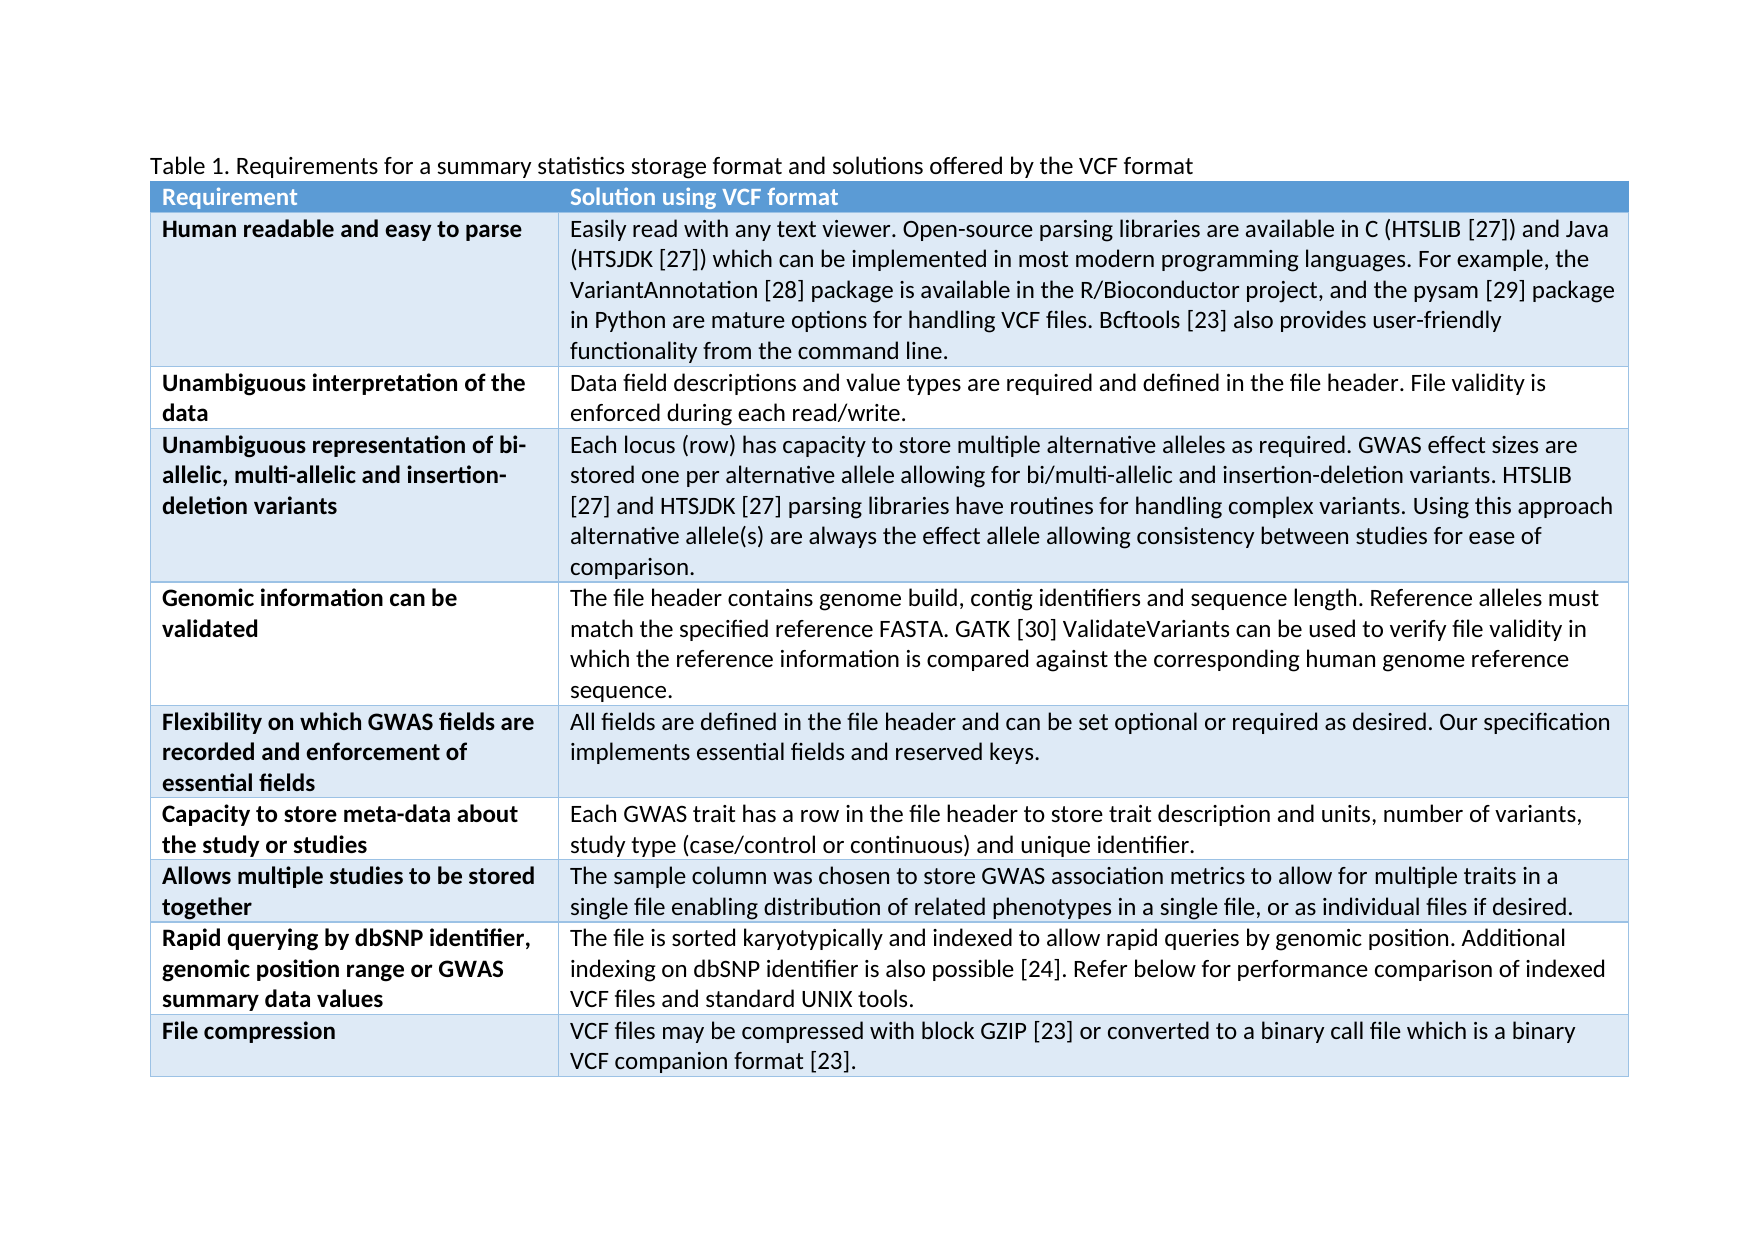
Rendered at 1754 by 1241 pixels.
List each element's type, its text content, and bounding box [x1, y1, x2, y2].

table_cell The file is sorted karyotypically and indexed to allow rapid queries by genomic position. Additional indexing on dbSNP identifier is also possible [24]. Refer below for performance comparison of indexed VCF files and standard UNIX tools. [559, 923, 1628, 1014]
table_cell The file header contains genome build, contig identifiers and sequence length. Reference alleles must match the specified reference FASTA. GATK [30] ValidateVariants can be used to verify file validity in which the reference information is compared against the corresponding human genome reference sequence. [559, 583, 1628, 704]
table_cell Flexibility on which GWAS fields are recorded and enforcement of essential fields [151, 706, 558, 797]
table_cell File compression [151, 1015, 558, 1076]
table_cell VCF files may be compressed with block GZIP [23] or converted to a binary call file which is a binary VCF companion format [23]. [559, 1015, 1628, 1076]
table_cell The sample column was chosen to store GWAS association metrics to allow for multiple traits in a single file enabling distribution of related phenotypes in a single file, or as individual files if desired. [559, 860, 1628, 921]
table_cell Unambiguous interpretation of the data [151, 367, 558, 428]
table_cell Rapid querying by dbSNP identifier, genomic position range or GWAS summary data values [151, 923, 558, 1014]
table_header Requirement [151, 182, 558, 212]
table_cell Human readable and easy to parse [151, 213, 558, 366]
table_cell Genomic information can be validated [151, 583, 558, 704]
text Table 1. Requirements for a summary statistics storage format and solutions offered by the VCF format [150, 150, 1604, 181]
table_cell Each locus (row) has capacity to store multiple alternative alleles as required. GWAS effect sizes are stored one per alternative allele allowing for bi/multi-allelic and insertion-deletion variants. HTSLIB [27] and HTSJDK [27] parsing libraries have routines for handling complex variants. Using this approach alternative allele(s) are always the effect allele allowing consistency between studies for ease of comparison. [559, 429, 1628, 581]
table_header Solution using VCF format [559, 182, 1628, 212]
table_cell Capacity to store meta-data about the study or studies [151, 798, 558, 859]
table_cell Unambiguous representation of bi-allelic, multi-allelic and insertion-deletion variants [151, 429, 558, 581]
table_cell Easily read with any text viewer. Open-source parsing libraries are available in C (HTSLIB [27]) and Java (HTSJDK [27]) which can be implemented in most modern programming languages. For example, the VariantAnnotation [28] package is available in the R/Bioconductor project, and the pysam [29] package in Python are mature options for handling VCF files. Bcftools [23] also provides user-friendly functionality from the command line. [559, 213, 1628, 366]
table_cell All fields are defined in the file header and can be set optional or required as desired. Our specification implements essential fields and reserved keys. [559, 706, 1628, 797]
table_cell Data field descriptions and value types are required and defined in the file header. File validity is enforced during each read/write. [559, 367, 1628, 428]
table_cell Allows multiple studies to be stored together [151, 860, 558, 921]
table_cell Each GWAS trait has a row in the file header to store trait description and units, number of variants, study type (case/control or continuous) and unique identifier. [559, 798, 1628, 859]
